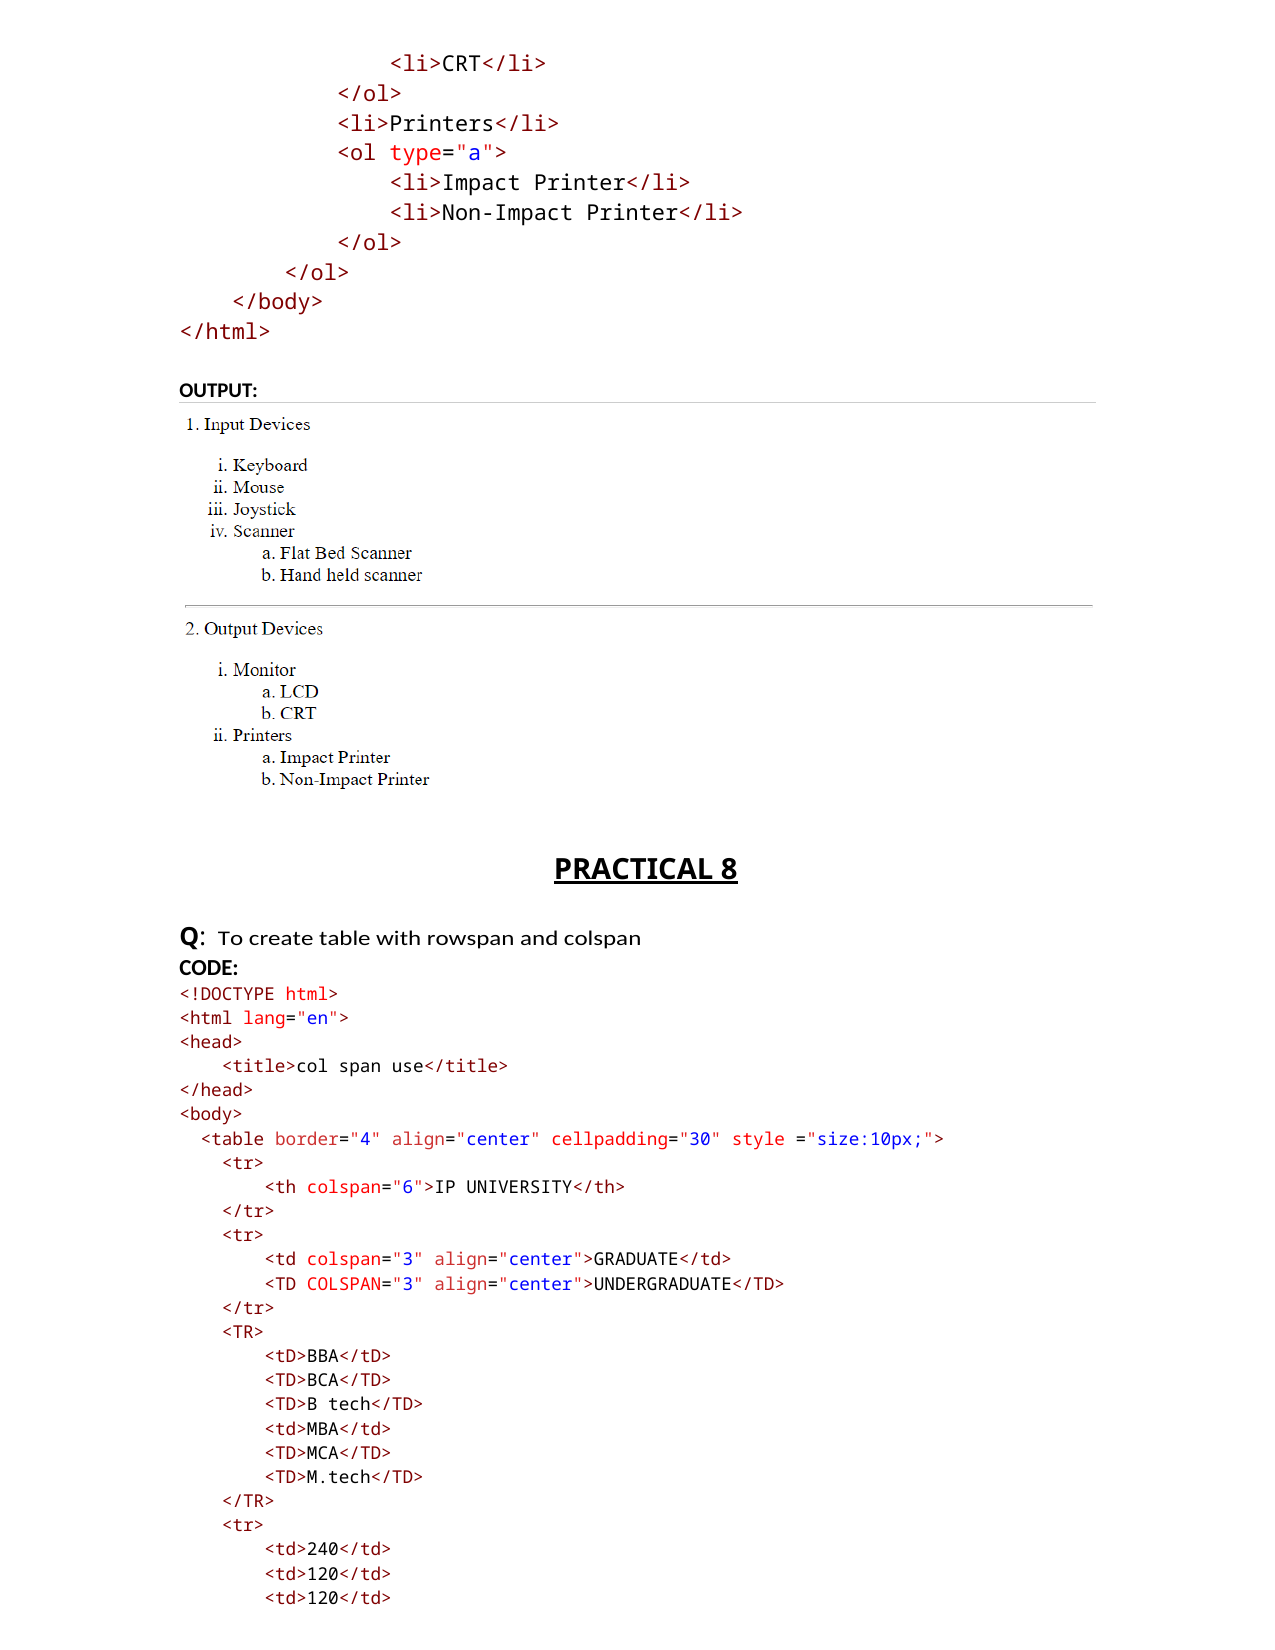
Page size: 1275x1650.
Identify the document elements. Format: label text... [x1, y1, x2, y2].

text Q: To create table with rowspan and colspan [179, 919, 1096, 953]
text <tD>BBA</tD> [179, 1343, 1096, 1368]
text <TR> [179, 1319, 1096, 1343]
text <html lang="en"> [179, 1005, 1096, 1029]
text <body> [179, 1102, 1096, 1126]
text <ol type="a"> [179, 137, 1096, 167]
text </TR> [179, 1488, 1096, 1513]
picture [179, 402, 1096, 824]
text <head> [179, 1029, 1096, 1053]
text <tr> [179, 1223, 1096, 1247]
text </tr> [179, 1198, 1096, 1223]
text <td>MBA</td> [179, 1416, 1096, 1440]
text <TD>M.tech</TD> [179, 1464, 1096, 1488]
text </body> [179, 286, 1096, 316]
text <table border="4" align="center" cellpadding="30" style ="size:10px;"> [179, 1126, 1096, 1150]
text </tr> [179, 1295, 1096, 1319]
text <th colspan="6">IP UNIVERSITY</th> [179, 1174, 1096, 1198]
text <td colspan="3" align="center">GRADUATE</td> [179, 1247, 1096, 1271]
text PRACTICAL 8 [195, 848, 1096, 888]
text <li>Impact Printer</li> [179, 167, 1096, 197]
text <td>240</td> [179, 1537, 1096, 1561]
text <li>Non-Impact Printer</li> [179, 197, 1096, 227]
text </ol> [179, 256, 1096, 286]
text CODE: [179, 953, 1096, 981]
text <TD>B tech</TD> [179, 1392, 1096, 1416]
text </ol> [179, 227, 1096, 256]
text </ol> [179, 78, 1096, 107]
text <TD COLSPAN="3" align="center">UNDERGRADUATE</TD> [179, 1271, 1096, 1295]
text <TD>MCA</TD> [179, 1440, 1096, 1464]
text <td>120</td> [179, 1561, 1096, 1585]
text </html> [179, 316, 1096, 346]
text <li>CRT</li> [179, 48, 1096, 78]
text <td>120</td> [179, 1585, 1096, 1609]
text <li>Printers</li> [179, 107, 1096, 137]
text <title>col span use</title> [179, 1053, 1096, 1078]
text <!DOCTYPE html> [179, 981, 1096, 1005]
text <tr> [179, 1150, 1096, 1174]
text </head> [179, 1078, 1096, 1102]
text <tr> [179, 1513, 1096, 1537]
text <TD>BCA</TD> [179, 1368, 1096, 1392]
text OUTPUT: [179, 377, 1096, 402]
